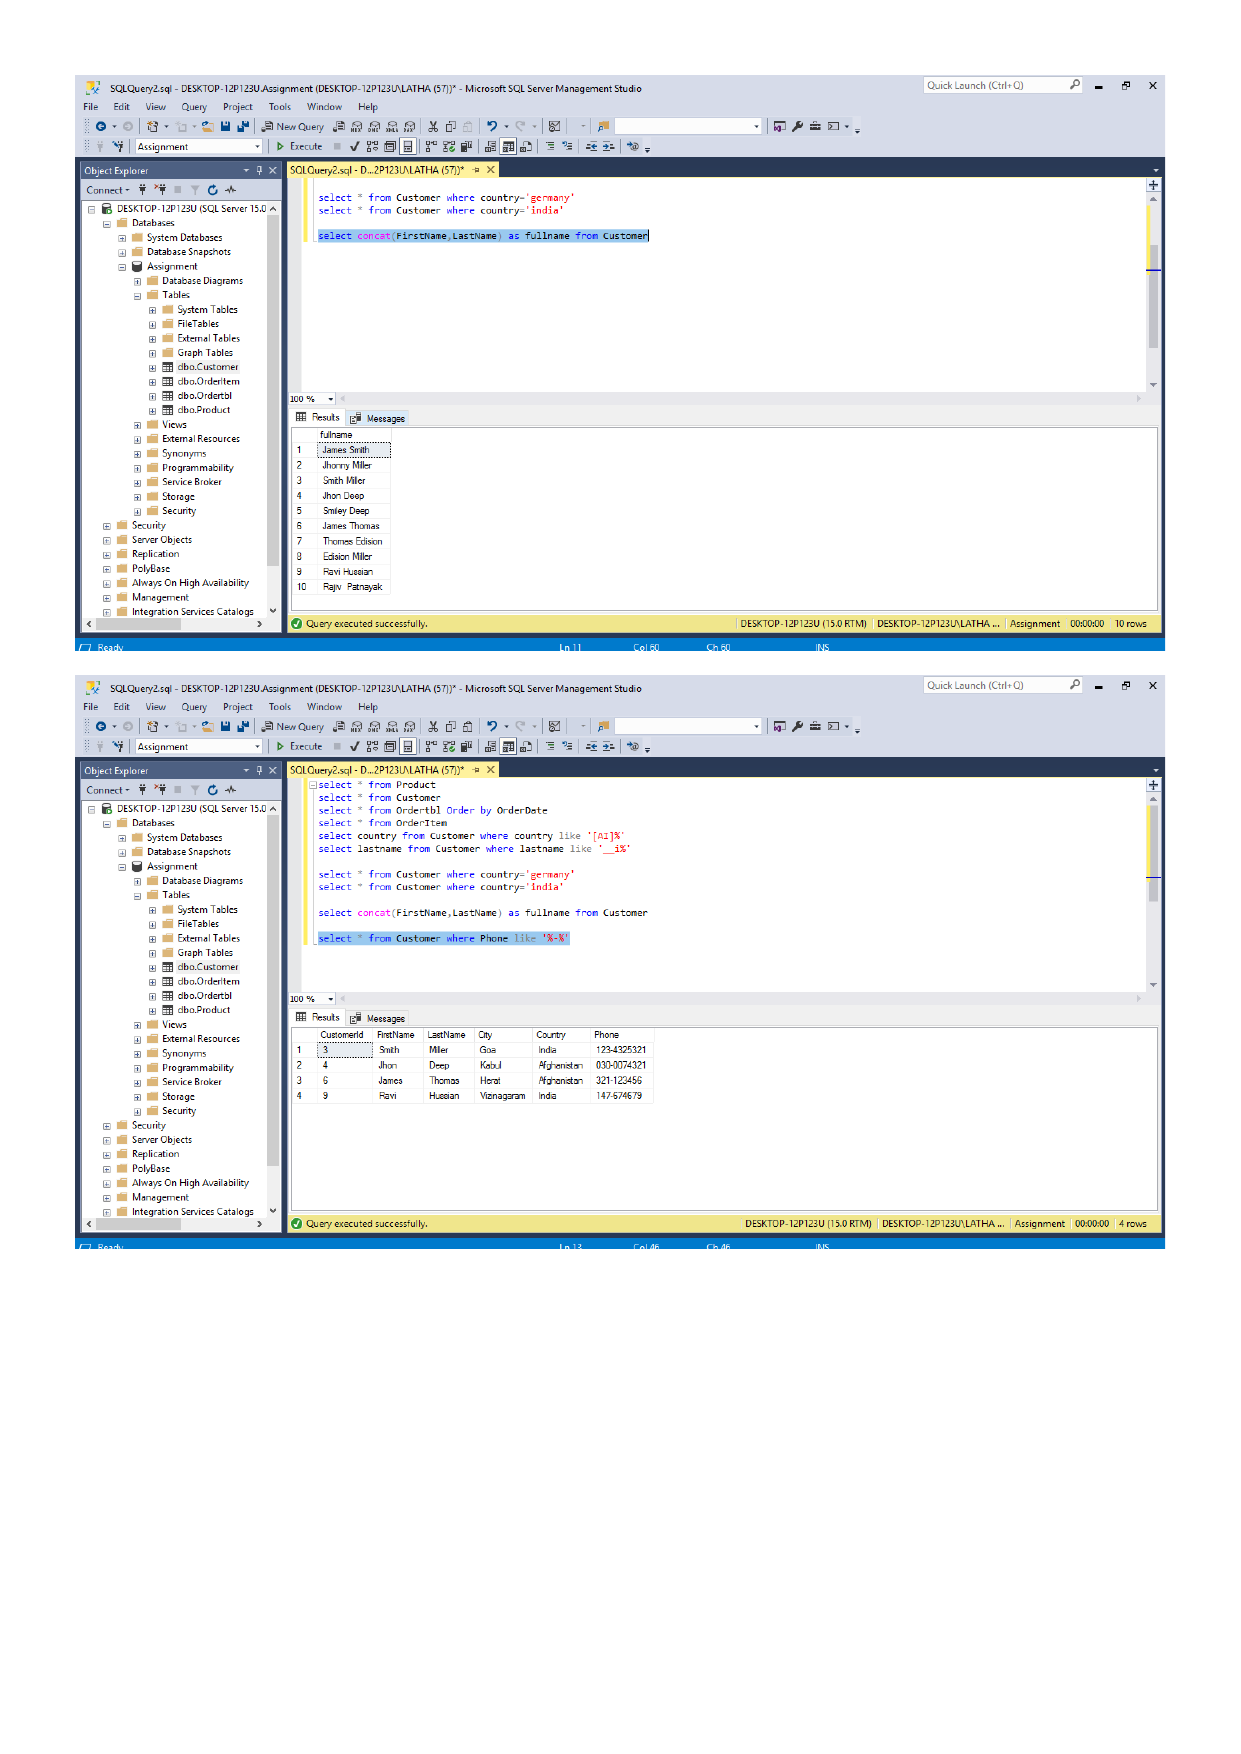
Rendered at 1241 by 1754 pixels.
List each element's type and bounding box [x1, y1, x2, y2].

picture [75, 75, 1166, 651]
picture [75, 675, 1166, 1249]
